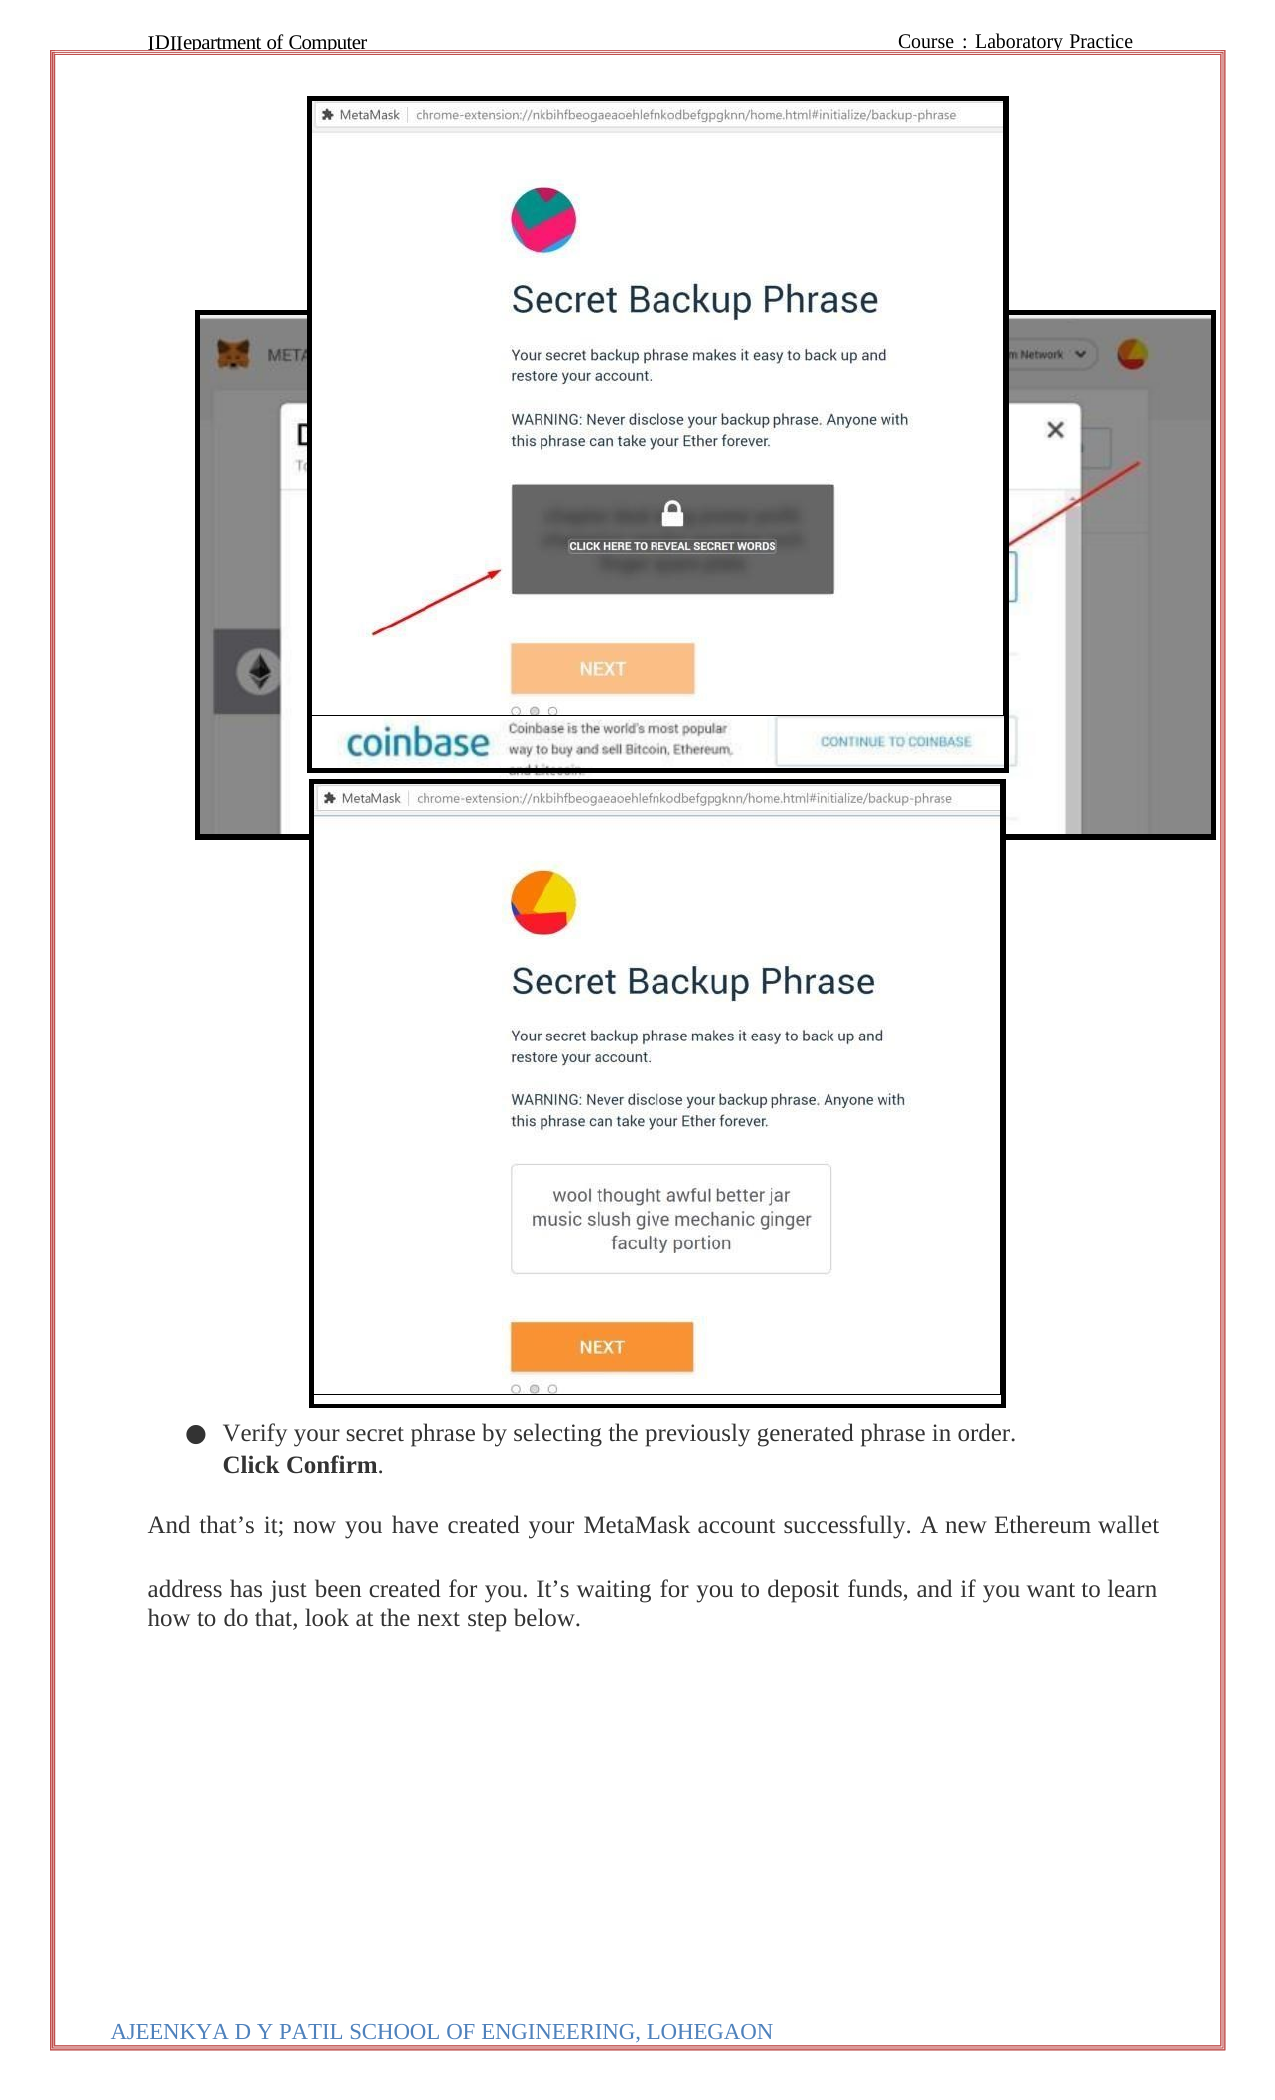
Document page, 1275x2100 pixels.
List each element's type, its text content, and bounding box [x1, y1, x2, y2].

text And that’s it; now you have created your MetaMask account successfully. A new Ethereum wallet [147, 1510, 1244, 1539]
picture [314, 784, 1000, 1394]
picture [312, 101, 1003, 715]
text AJEENKYA D Y PATIL SCHOOL OF ENGINEERING, LOHEGAON [110, 2018, 1244, 2044]
picture [312, 716, 1004, 768]
list Verify your secret phrase by selecting the previously generated phrase in order. Click Confirm. [185, 1415, 1079, 1481]
text address has just been created for you. It’s waiting for you to deposit funds, and if you want to learn how to do that, look at the next step below. [147, 1575, 1158, 1631]
picture [200, 315, 1211, 834]
